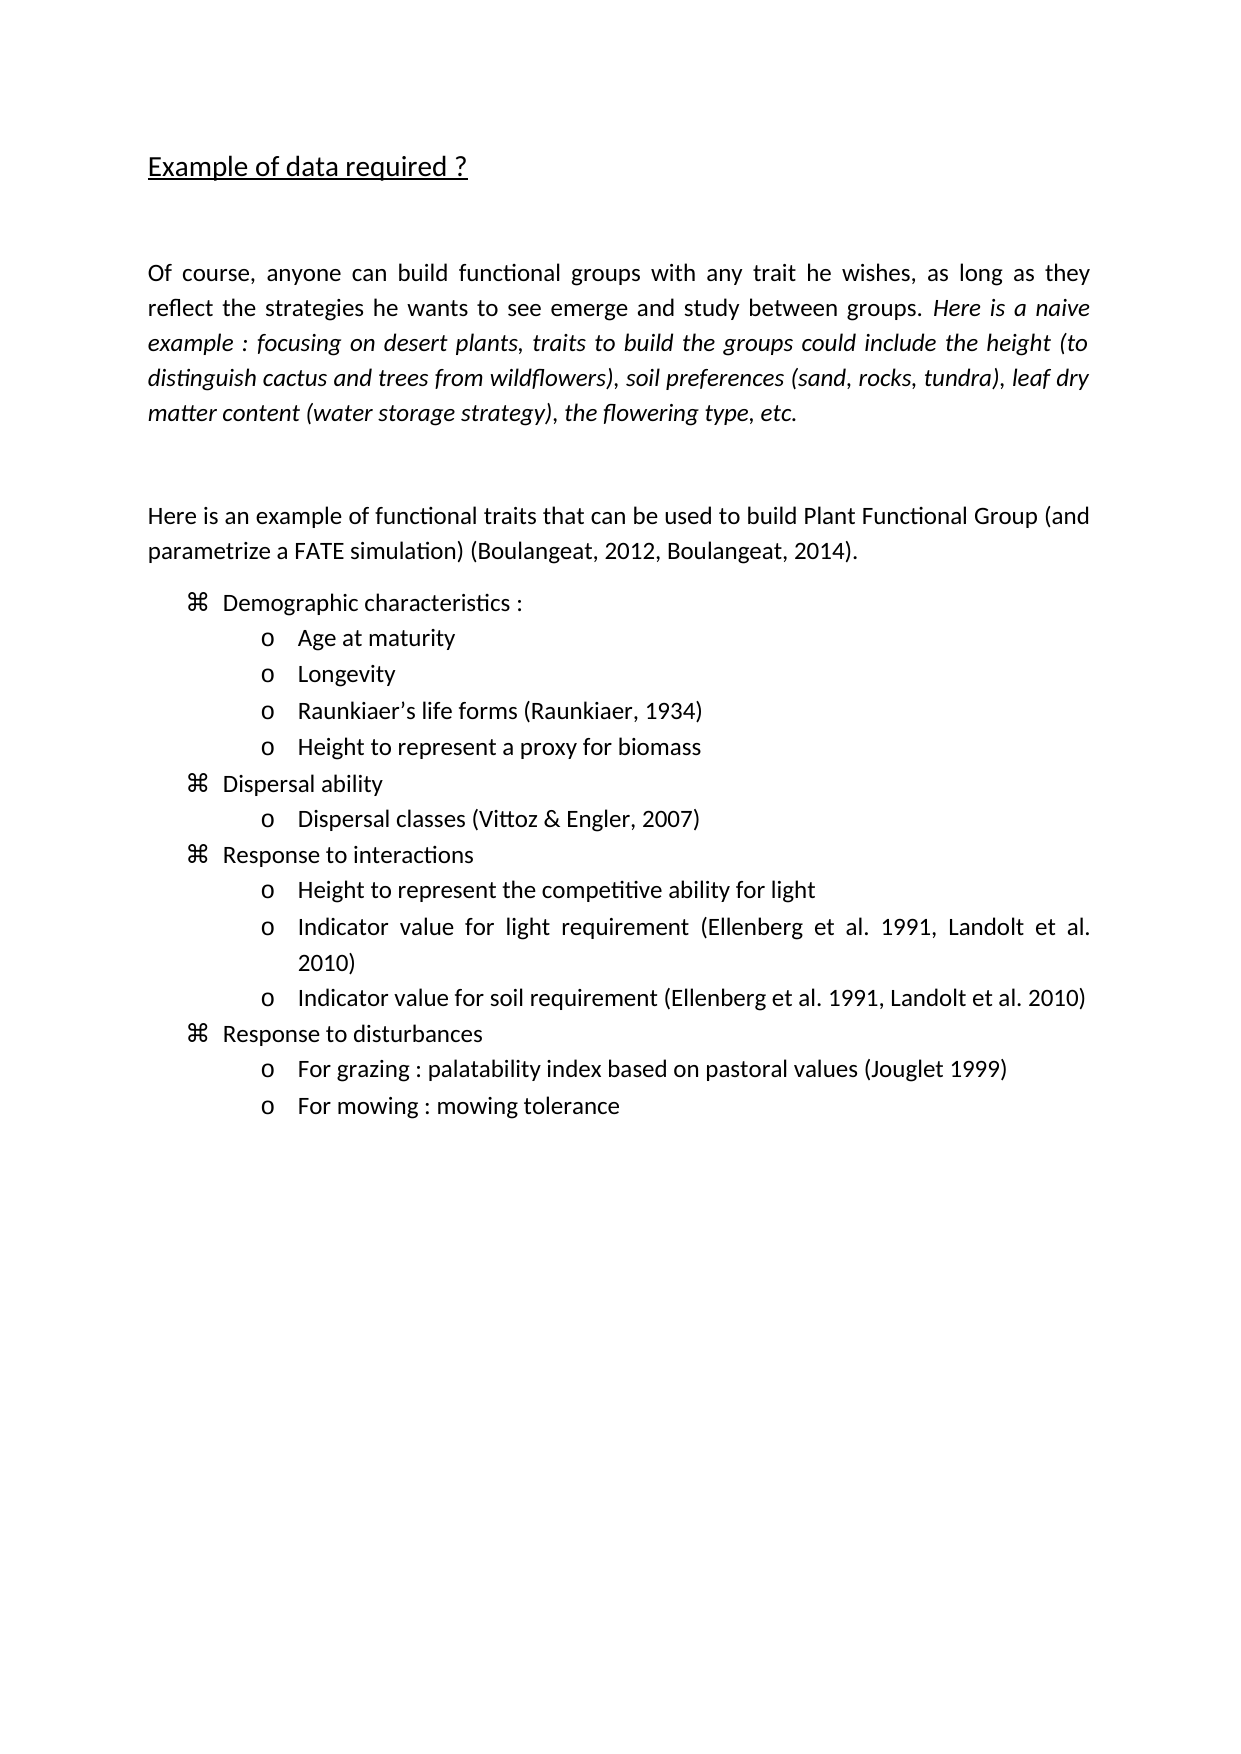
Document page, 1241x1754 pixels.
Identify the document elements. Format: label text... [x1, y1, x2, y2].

list For grazing : palatability index based on pastoral values (Jouglet 1999) [260, 1053, 1093, 1085]
list Dispersal classes (Vittoz & Engler, 2007) [260, 803, 1093, 834]
list Demographic characteristics : [185, 587, 1093, 617]
list Height to represent a proxy for biomass [260, 731, 1093, 763]
list Height to represent the competitive ability for light [260, 874, 1093, 906]
text Of course, anyone can build functional groups with any trait he wishes, as long as they reflect the strategies he wants to see emerge and study between groups. Here is a naive example : focusing on desert plants, traits to build the groups could include the height (to distinguish cactus and trees from wildflowers), soil preferences (sand, rocks, tundra), leaf dry matter content (water storage strategy), the flowering type, etc. [148, 257, 1093, 427]
list Response to disturbances [185, 1018, 1093, 1049]
list Indicator value for soil requirement (Ellenberg et al. 1991, Landolt et al. 2010) [260, 982, 1093, 1014]
text Example of data required ? [148, 148, 1093, 183]
list Dispersal ability [185, 768, 1093, 798]
list For mowing : mowing tolerance [260, 1090, 1093, 1122]
list Longevity [260, 658, 1093, 690]
list Response to interactions [185, 839, 1093, 870]
list Indicator value for light requirement (Ellenberg et al. 1991, Landolt et al. 2010) [260, 911, 1093, 977]
text Here is an example of functional traits that can be used to build Plant Functional Group (and parametrize a FATE simulation) (Boulangeat, 2012, Boulangeat, 2014). [148, 500, 1093, 566]
list Raunkiaer’s life forms (Raunkiaer, 1934) [260, 695, 1093, 727]
list Age at maturity [260, 622, 1093, 654]
